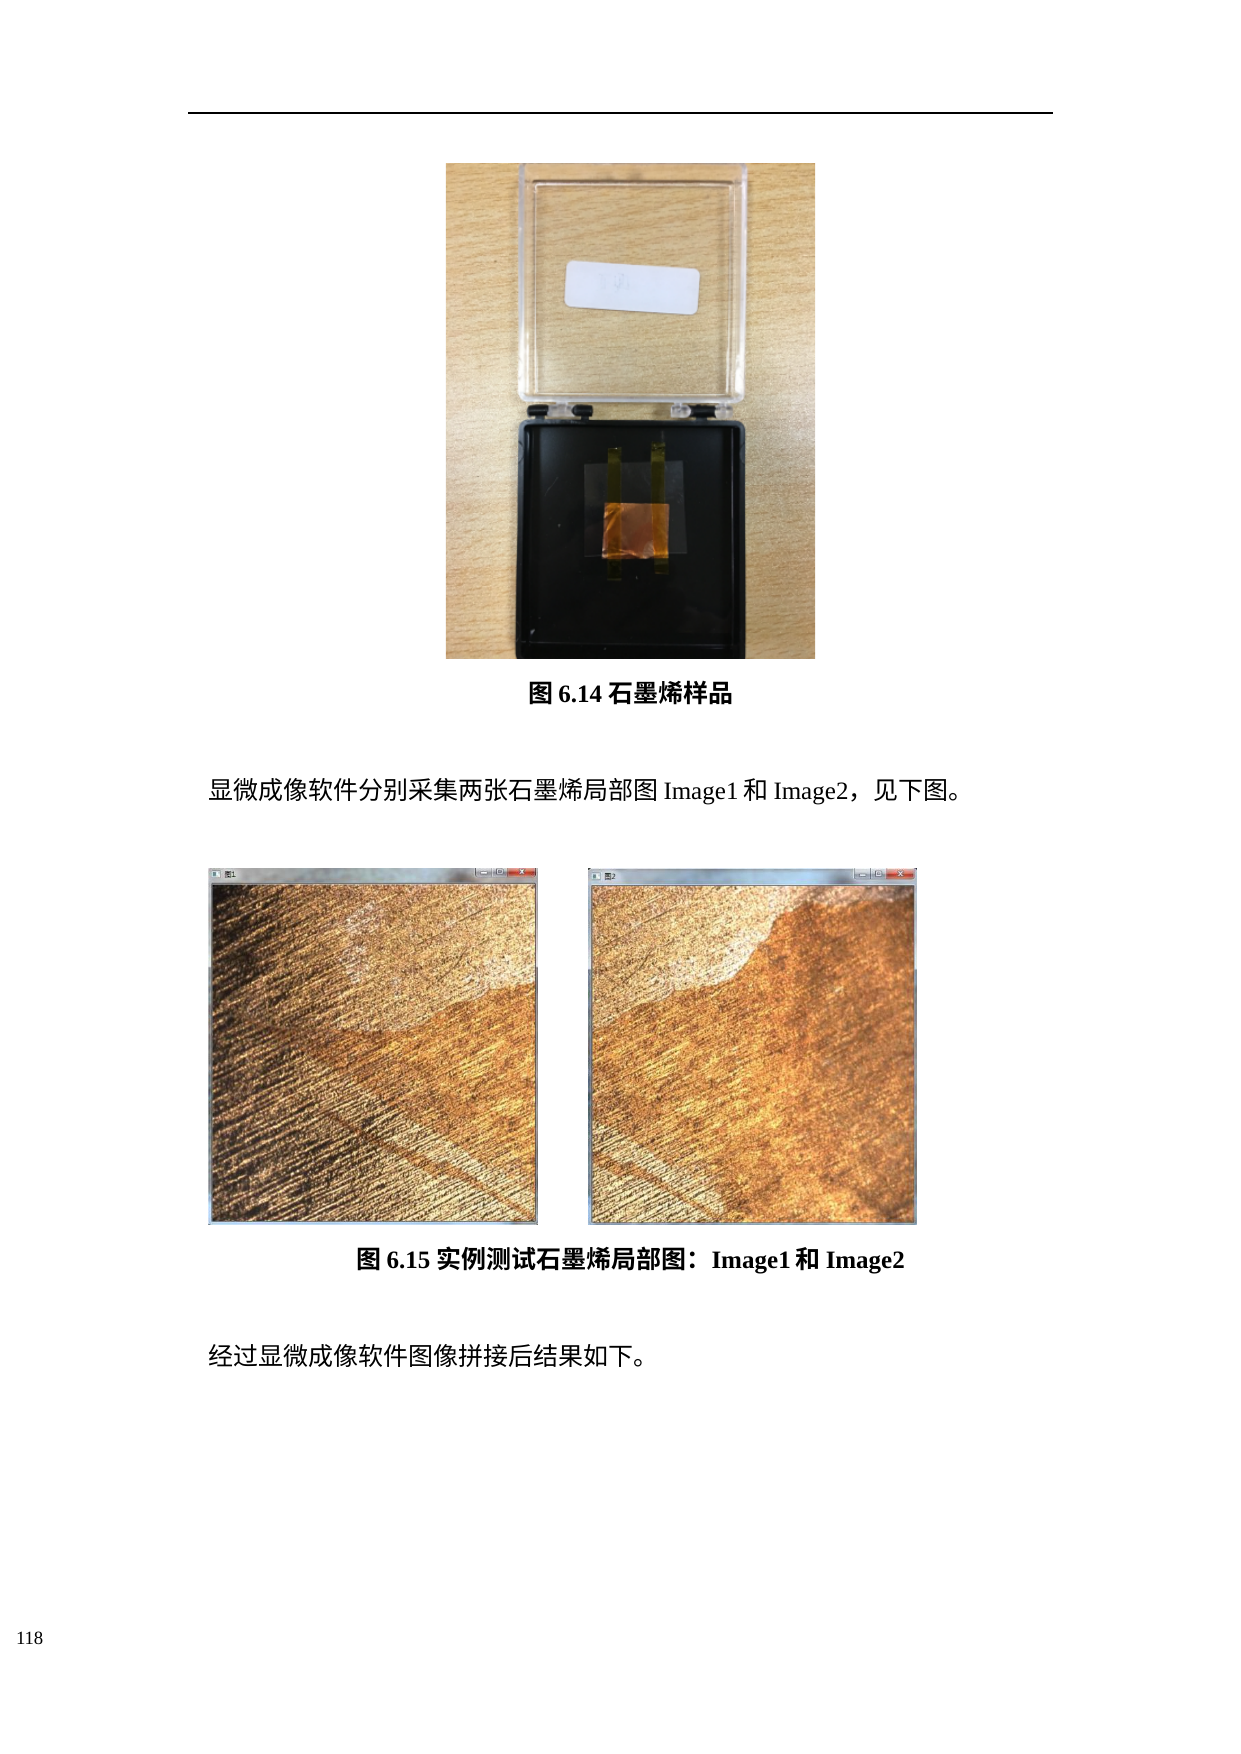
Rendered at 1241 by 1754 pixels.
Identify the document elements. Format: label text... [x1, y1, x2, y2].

text 图6.15 实例测试石墨烯局部图：Image1和Image2 [187, 1239, 1053, 1275]
text 图6.14 石墨烯样品 [187, 673, 1053, 709]
picture [445, 163, 816, 659]
picture [208, 868, 538, 1225]
picture [588, 868, 917, 1225]
text 显微成像软件分别采集两张石墨烯局部图Image1和Image2，见下图。 [187, 771, 1053, 807]
text 经过显微成像软件图像拼接后结果如下。 [187, 1337, 1053, 1373]
